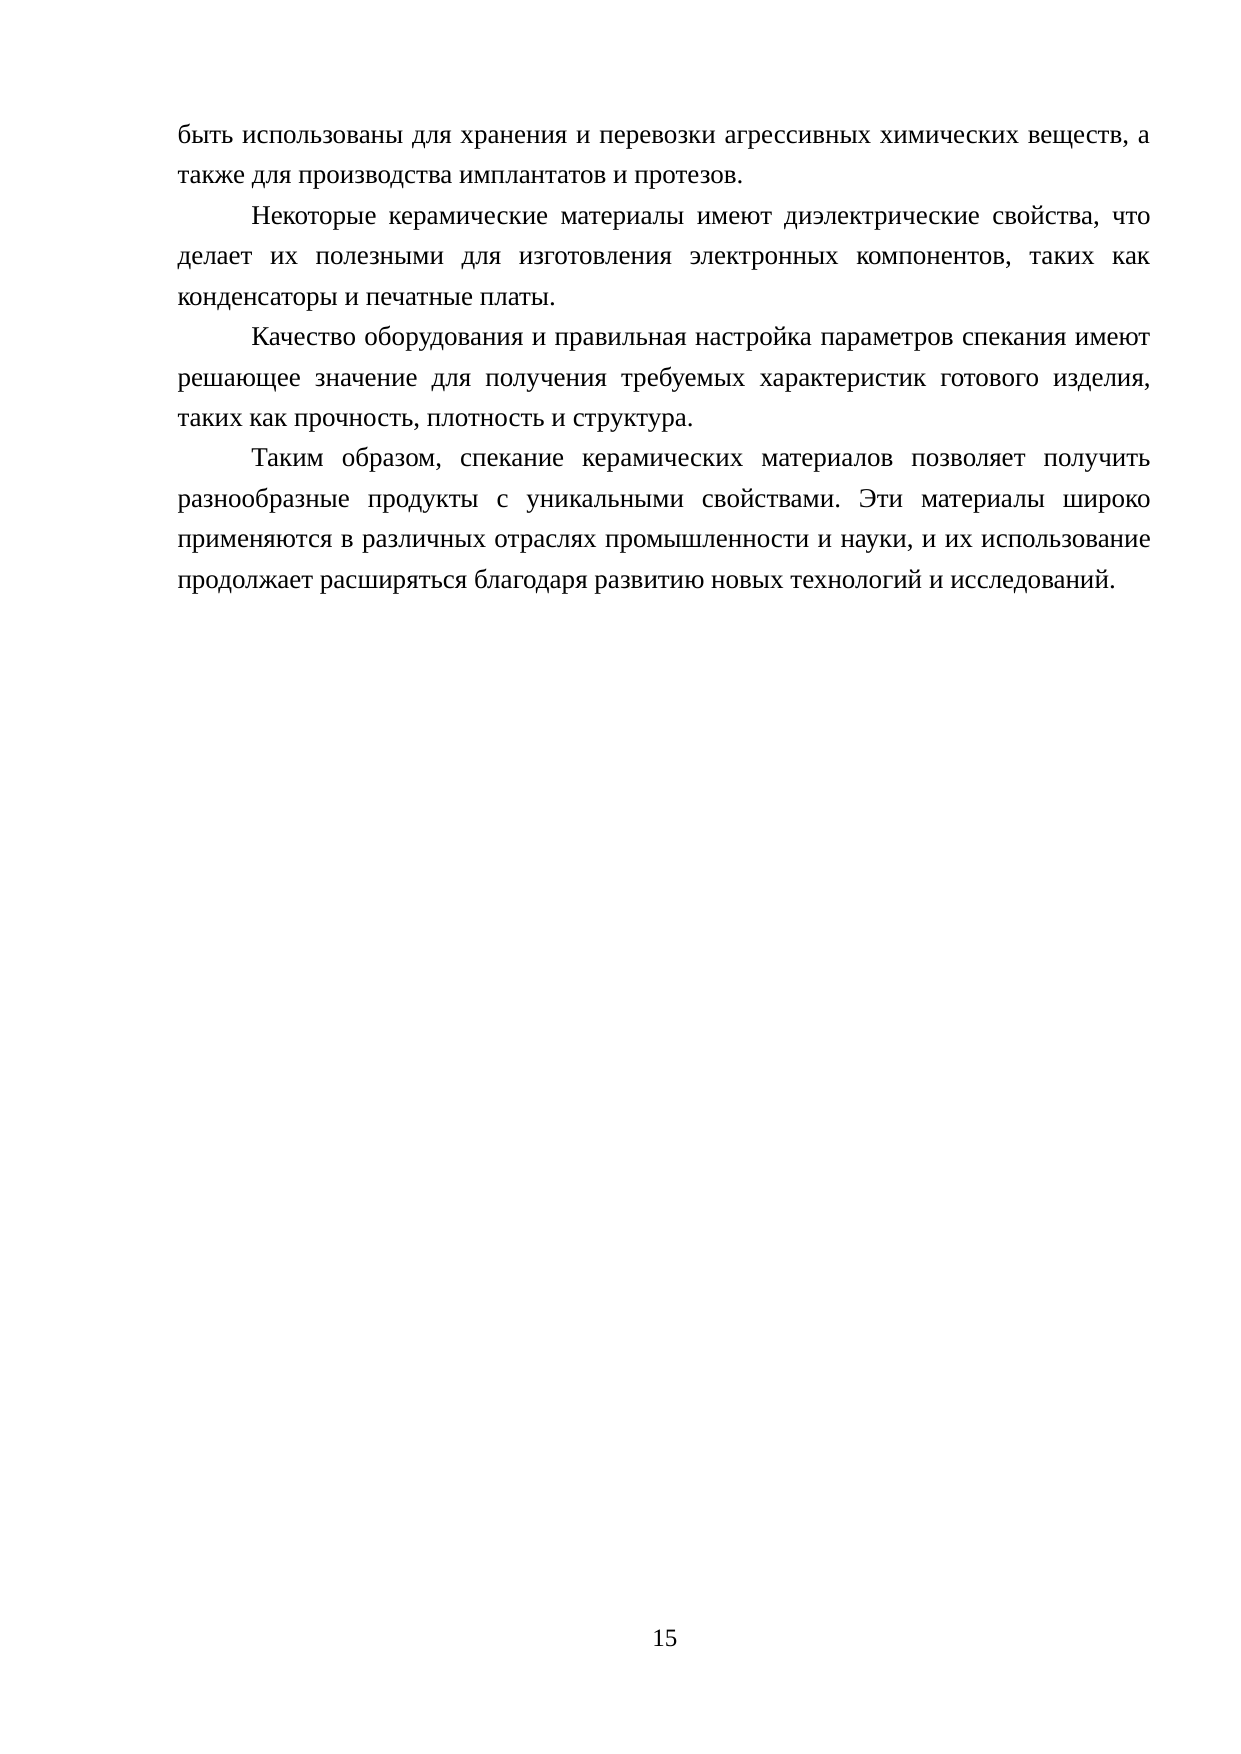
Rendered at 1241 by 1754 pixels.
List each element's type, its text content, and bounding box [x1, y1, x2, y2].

text Таким образом, спекание керамических материалов позволяет получить разнообразные продукты с уникальными свойствами. Эти материалы широко применяются в различных отраслях промышленности и науки, и их использование продолжает расширяться благодаря развитию новых технологий и исследований. [177, 441, 1152, 594]
text Некоторые керамические материалы имеют диэлектрические свойства, что делает их полезными для изготовления электронных компонентов, таких как конденсаторы и печатные платы. [177, 199, 1152, 311]
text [177, 118, 1152, 190]
text Качество оборудования и правильная настройка параметров спекания имеют решающее значение для получения требуемых характеристик готового изделия, таких как прочность, плотность и структура. [177, 320, 1152, 432]
